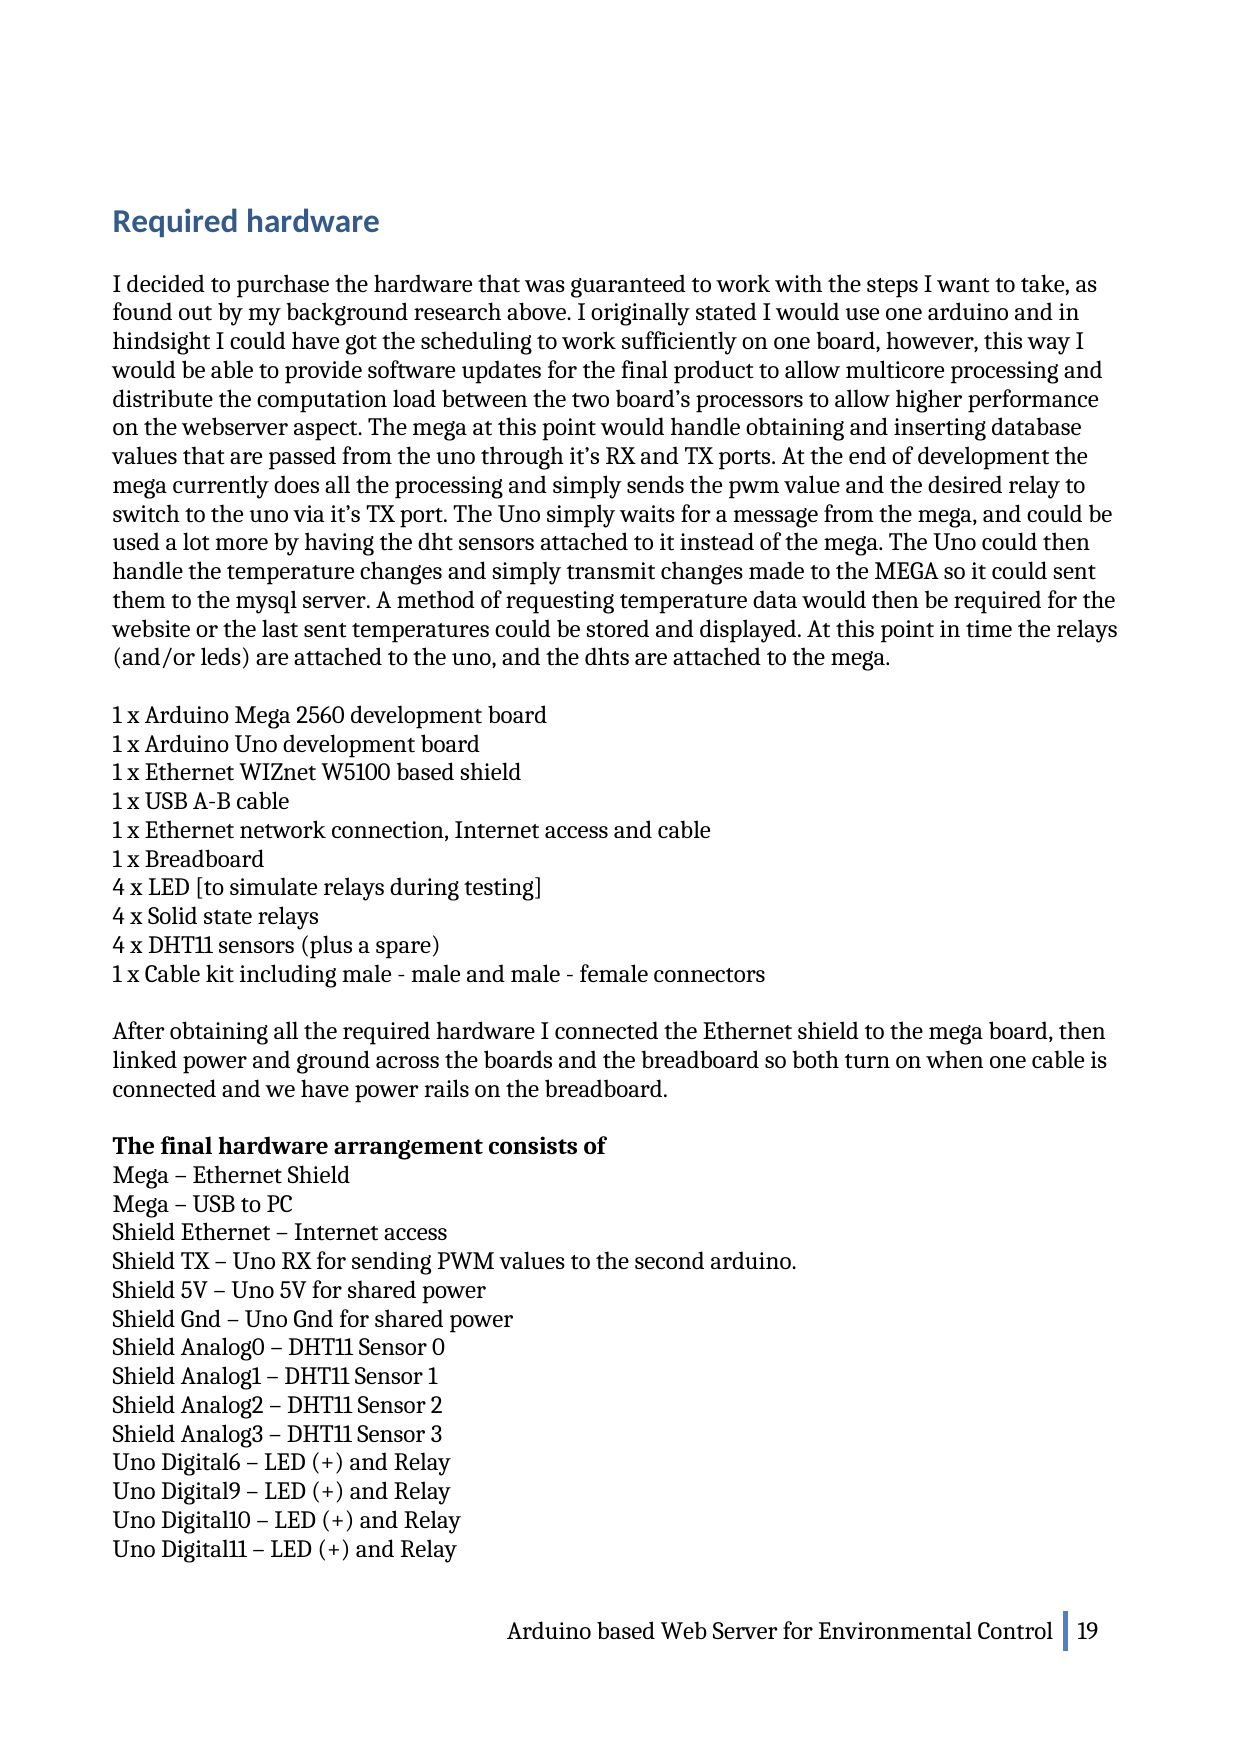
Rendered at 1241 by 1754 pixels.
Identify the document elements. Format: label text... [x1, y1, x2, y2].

text 1 x Arduino Mega 2560 development board [112, 701, 1128, 729]
text 1 x Cable kit including male - male and male - female connectors [112, 959, 1128, 988]
text 1 x USB A-B cable [112, 787, 1128, 816]
text Shield Analog1 – DHT11 Sensor 1 [112, 1362, 1128, 1391]
text Shield Analog2 – DHT11 Sensor 2 [112, 1391, 1128, 1419]
subtitle Required hardware [112, 200, 1128, 241]
text Mega – Ethernet Shield [112, 1161, 1128, 1189]
text Uno Digital6 – LED (+) and Relay [112, 1448, 1128, 1477]
text 4 x LED [to simulate relays during testing] [112, 873, 1128, 902]
text Shield TX – Uno RX for sending PWM values to the second arduino. [112, 1247, 1128, 1276]
text 4 x Solid state relays [112, 902, 1128, 931]
text Uno Digital11 – LED (+) and Relay [112, 1534, 1128, 1563]
text I decided to purchase the hardware that was guaranteed to work with the steps I want to take, as found out by my background research above. I originally stated I would use one arduino and in hindsight I could have got the scheduling to work sufficiently on one board, however, this way I would be able to provide software updates for the final product to allow multicore processing and distribute the computation load between the two board’s processors to allow higher performance on the webserver aspect. The mega at this point would handle obtaining and inserting database values that are passed from the uno through it’s RX and TX ports. At the end of development the mega currently does all the processing and simply sends the pwm value and the desired relay to switch to the uno via it’s TX port. The Uno simply waits for a message from the mega, and could be used a lot more by having the dht sensors attached to it instead of the mega. The Uno could then handle the temperature changes and simply transmit changes made to the MEGA so it could sent them to the mysql server. A method of requesting temperature data would then be required for the website or the last sent temperatures could be stored and displayed. At this point in time the relays (and/or leds) are attached to the uno, and the dhts are attached to the mega. [112, 269, 1128, 672]
text Uno Digital9 – LED (+) and Relay [112, 1477, 1128, 1506]
text Shield Gnd – Uno Gnd for shared power [112, 1304, 1128, 1333]
text Mega – USB to PC [112, 1189, 1128, 1218]
text Shield 5V – Uno 5V for shared power [112, 1276, 1128, 1304]
text After obtaining all the required hardware I connected the Ethernet shield to the mega board, then linked power and ground across the boards and the breadboard so both turn on when one cable is connected and we have power rails on the breadboard. [112, 1017, 1128, 1103]
text 1 x Ethernet WIZnet W5100 based shield [112, 758, 1128, 787]
text Shield Ethernet – Internet access [112, 1218, 1128, 1247]
text Shield Analog3 – DHT11 Sensor 3 [112, 1419, 1128, 1448]
text 1 x Ethernet network connection, Internet access and cable [112, 816, 1128, 844]
text 1 x Arduino Uno development board [112, 729, 1128, 758]
text The final hardware arrangement consists of [112, 1132, 1128, 1161]
text 1 x Breadboard [112, 844, 1128, 873]
text 4 x DHT11 sensors (plus a spare) [112, 931, 1128, 959]
text Uno Digital10 – LED (+) and Relay [112, 1506, 1128, 1534]
text Shield Analog0 – DHT11 Sensor 0 [112, 1333, 1128, 1362]
